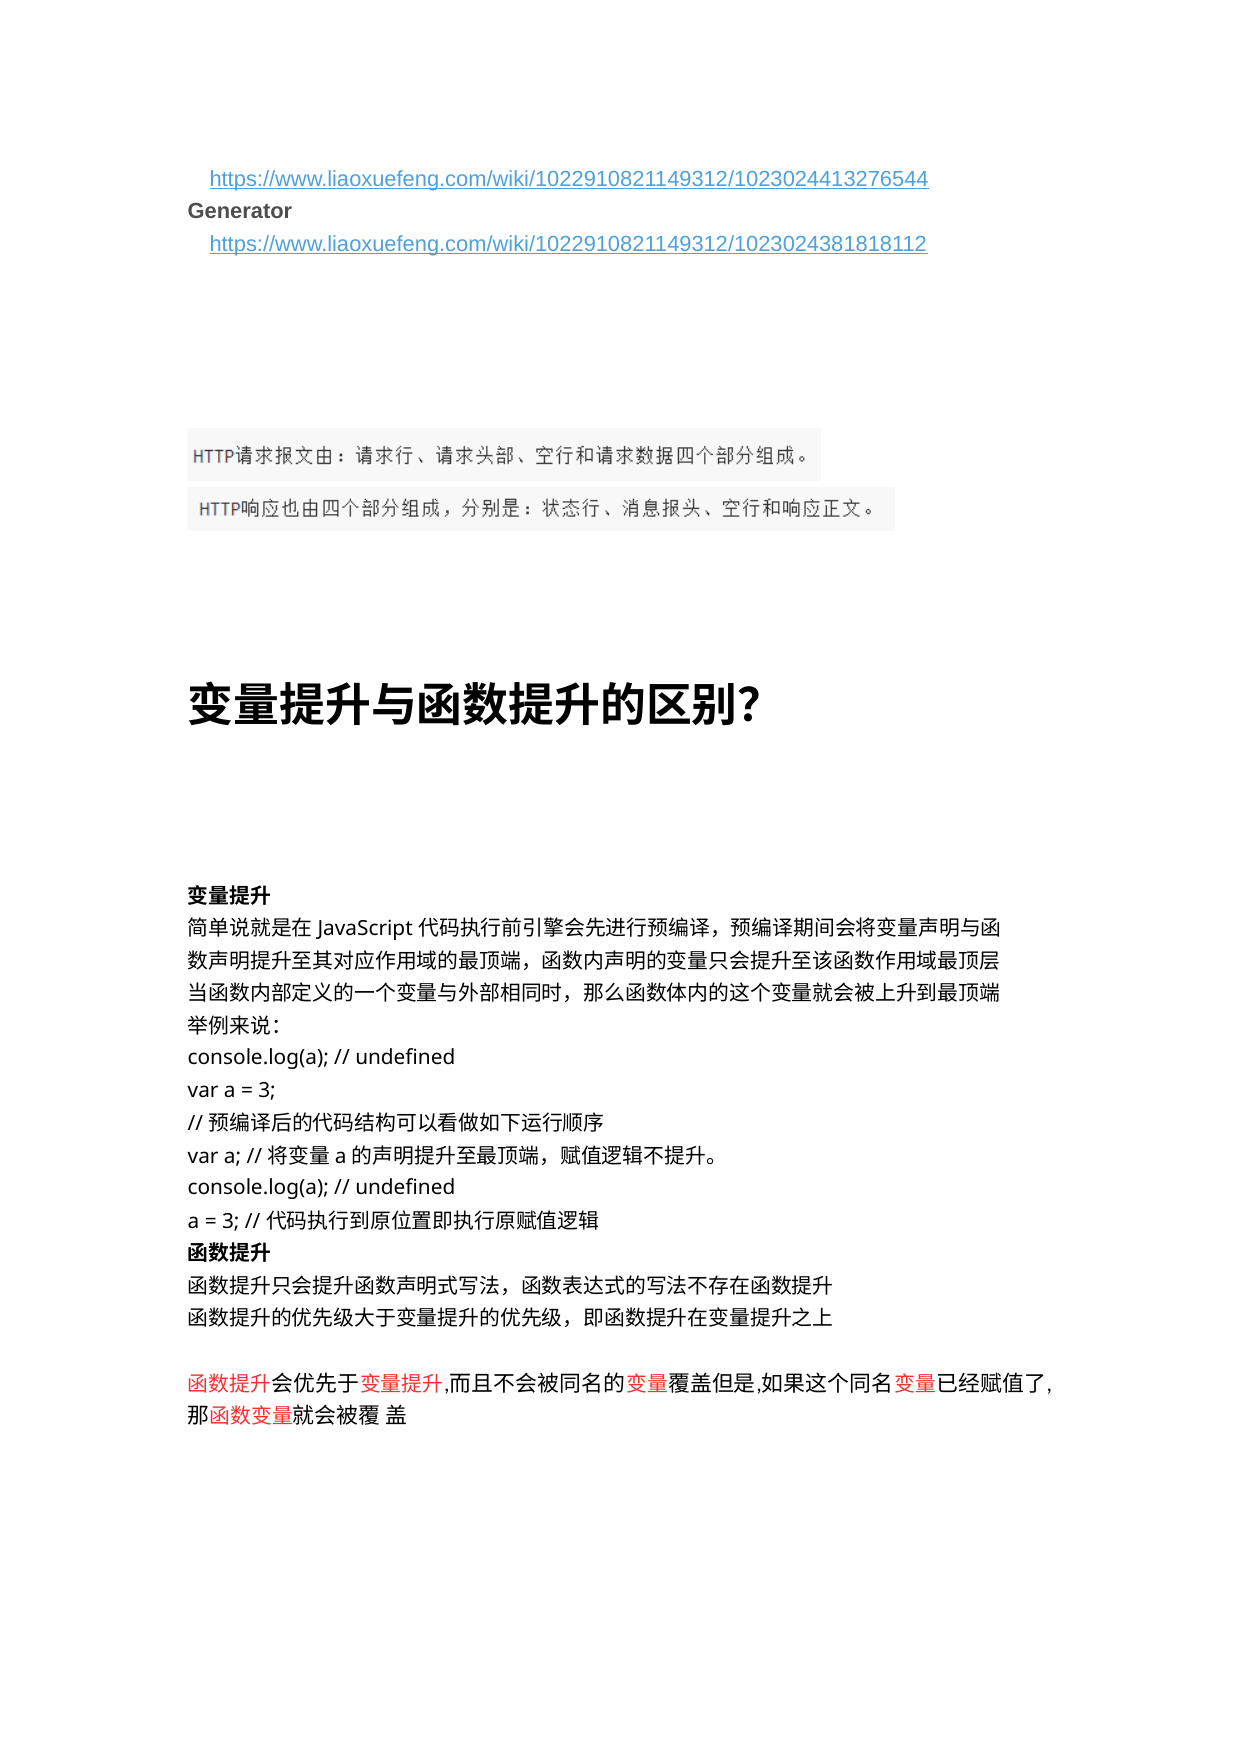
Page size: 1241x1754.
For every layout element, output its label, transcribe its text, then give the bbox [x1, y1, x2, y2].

text 函数提升 [187, 1235, 1053, 1268]
text 简单说就是在 JavaScript 代码执行前引擎会先进行预编译，预编译期间会将变量声明与函 [187, 910, 1053, 943]
text 函数提升的优先级大于变量提升的优先级，即函数提升在变量提升之上 [187, 1300, 1053, 1333]
text a = 3; // 代码执行到原位置即执行原赋值逻辑 [187, 1203, 1053, 1235]
text var a; // 将变量 a 的声明提升至最顶端，赋值逻辑不提升。 [187, 1138, 1053, 1170]
text 数声明提升至其对应作用域的最顶端，函数内声明的变量只会提升至该函数作用域最顶层 [187, 943, 1053, 975]
text 当函数内部定义的一个变量与外部相同时，那么函数体内的这个变量就会被上升到最顶端 [187, 975, 1053, 1008]
text 函数提升会优先于变量提升,而且不会被同名的变量覆盖但是,如果这个同名变量已经赋值了,那函数变量就会被覆 盖 [187, 1365, 1053, 1430]
subtitle 变量提升与函数提升的区别？ [187, 652, 1053, 750]
text https://www.liaoxuefeng.com/wiki/1022910821149312/1023024413276544 [187, 162, 1053, 194]
text Generator [187, 194, 1053, 227]
text console.log(a); // undefined [187, 1170, 1053, 1203]
picture [187, 428, 822, 481]
text https://www.liaoxuefeng.com/wiki/1022910821149312/1023024381818112 [187, 227, 1053, 259]
text 变量提升 [187, 878, 1053, 910]
text 函数提升只会提升函数声明式写法，函数表达式的写法不存在函数提升 [187, 1268, 1053, 1300]
text var a = 3; [187, 1073, 1053, 1105]
text // 预编译后的代码结构可以看做如下运行顺序 [187, 1105, 1053, 1138]
picture [187, 487, 896, 531]
text console.log(a); // undefined [187, 1040, 1053, 1073]
text 举例来说： [187, 1008, 1053, 1040]
